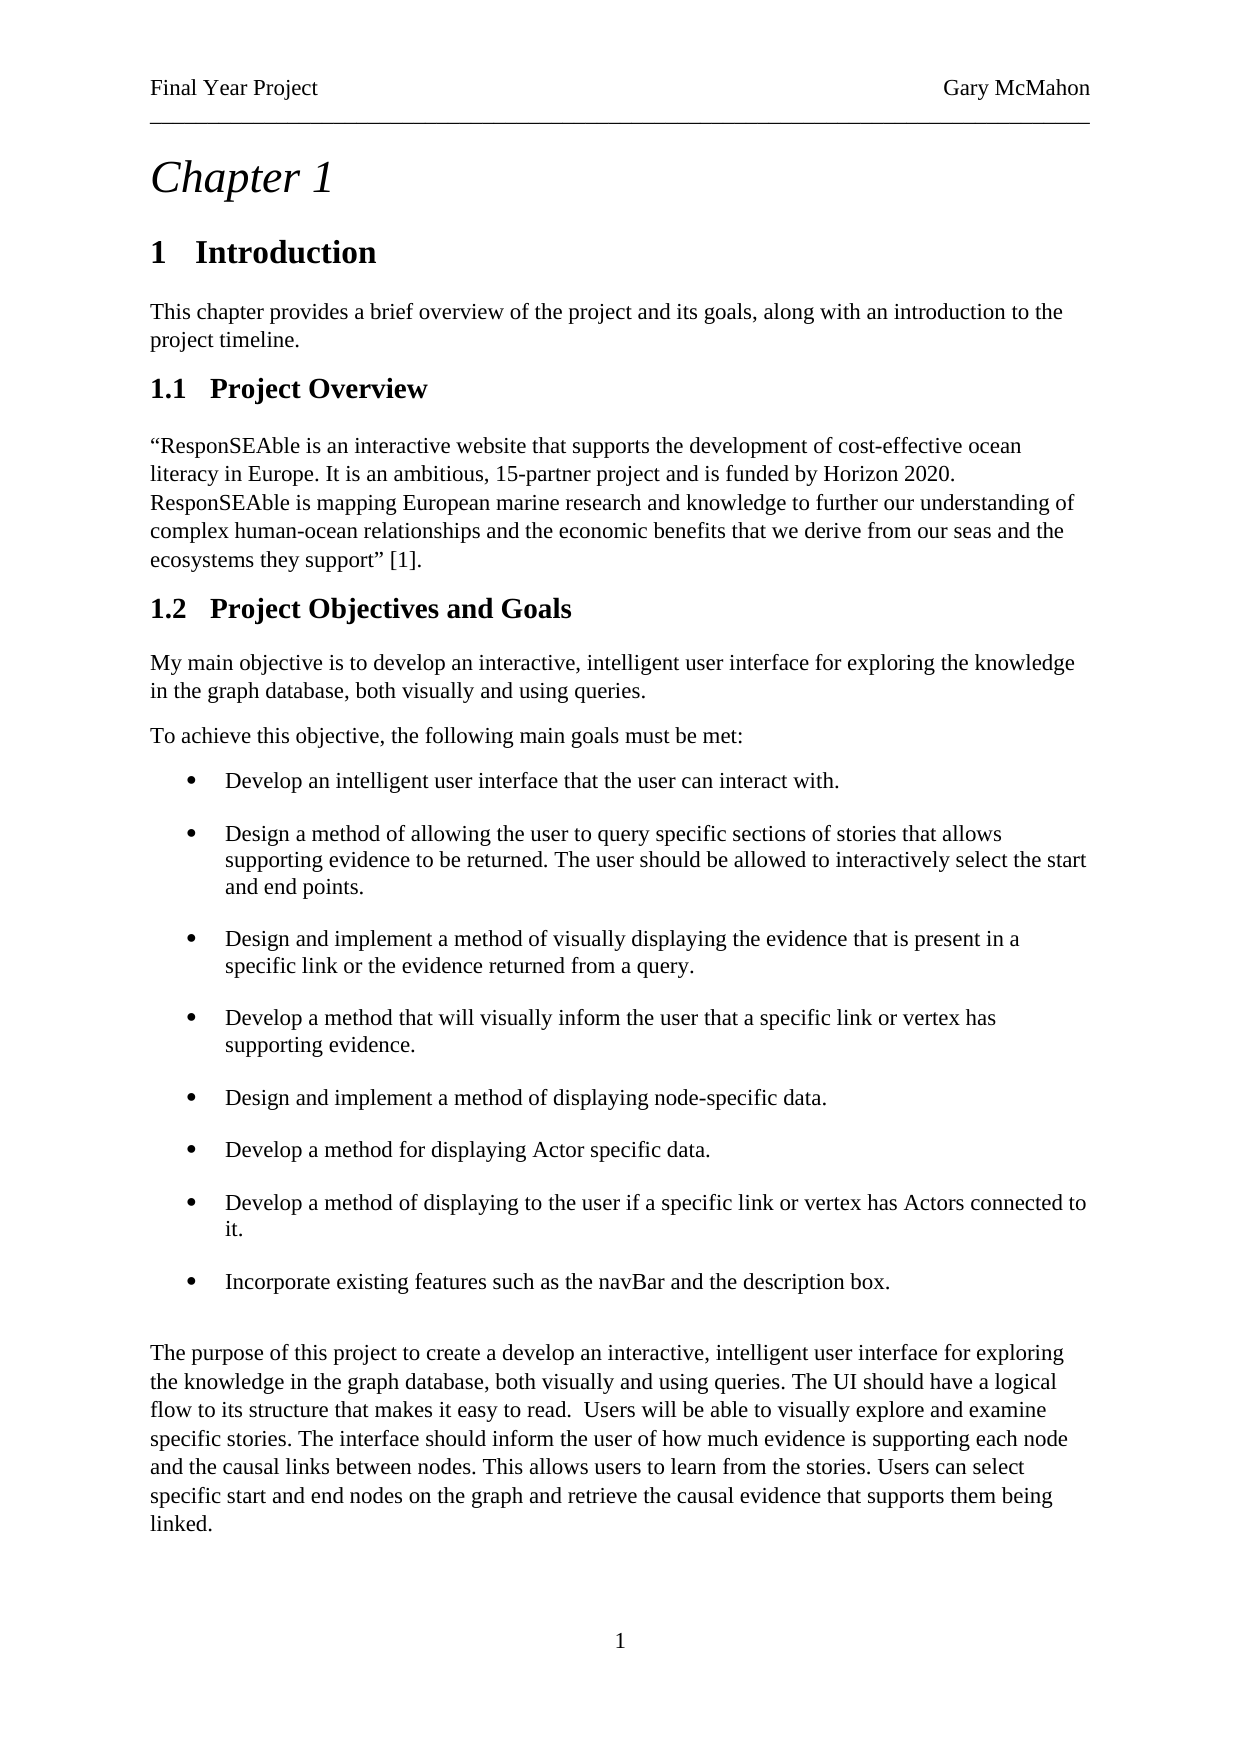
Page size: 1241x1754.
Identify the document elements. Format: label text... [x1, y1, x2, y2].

text The purpose of this project to create a develop an interactive, intelligent user interface for exploring the knowledge in the graph database, both visually and using queries. The UI should have a logical flow to its structure that makes it easy to read. Users will be able to visually explore and examine specific stories. The interface should inform the user of how much evidence is supporting each node and the causal links between nodes. This allows users to learn from the stories. Users can select specific start and end nodes on the graph and retrieve the causal evidence that supports them being linked. [150, 1339, 1090, 1536]
list Develop a method that will visually inform the user that a specific link or vertex has supporting evidence. [187, 1004, 1090, 1057]
list Design a method of allowing the user to query specific sections of stories that allows supporting evidence to be returned. The user should be allowed to interactively select the start and end points. [187, 820, 1090, 899]
subtitle Project Overview [150, 371, 1090, 405]
subtitle Project Objectives and Goals [150, 591, 1090, 624]
text This chapter provides a brief overview of the project and its goals, along with an introduction to the project timeline. [150, 298, 1090, 352]
list Design and implement a method of displaying node-specific data. [187, 1083, 1090, 1110]
text To achieve this objective, the following main goals must be met: [150, 722, 1090, 748]
list Develop a method of displaying to the user if a specific link or vertex has Actors connected to it. [187, 1189, 1090, 1242]
subtitle Introduction [150, 232, 1090, 270]
text Chapter 1 [150, 150, 1090, 203]
list Incorporate existing features such as the navBar and the description box. [187, 1268, 1090, 1294]
list Develop a method for displaying Actor specific data. [187, 1136, 1090, 1163]
text My main objective is to develop an interactive, intelligent user interface for exploring the knowledge in the graph database, both visually and using queries. [150, 649, 1090, 703]
list Develop an intelligent user interface that the user can interact with. [187, 767, 1090, 794]
list Design and implement a method of visually displaying the evidence that is present in a specific link or the evidence returned from a query. [187, 925, 1090, 978]
text “ResponSEAble is an interactive website that supports the development of cost-effective ocean literacy in Europe. It is an ambitious, 15-partner project and is funded by Horizon 2020. ResponSEAble is mapping European marine research and knowledge to further our understanding of complex human-ocean relationships and the economic benefits that we derive from our seas and the ecosystems they support” [1]. [150, 432, 1090, 572]
